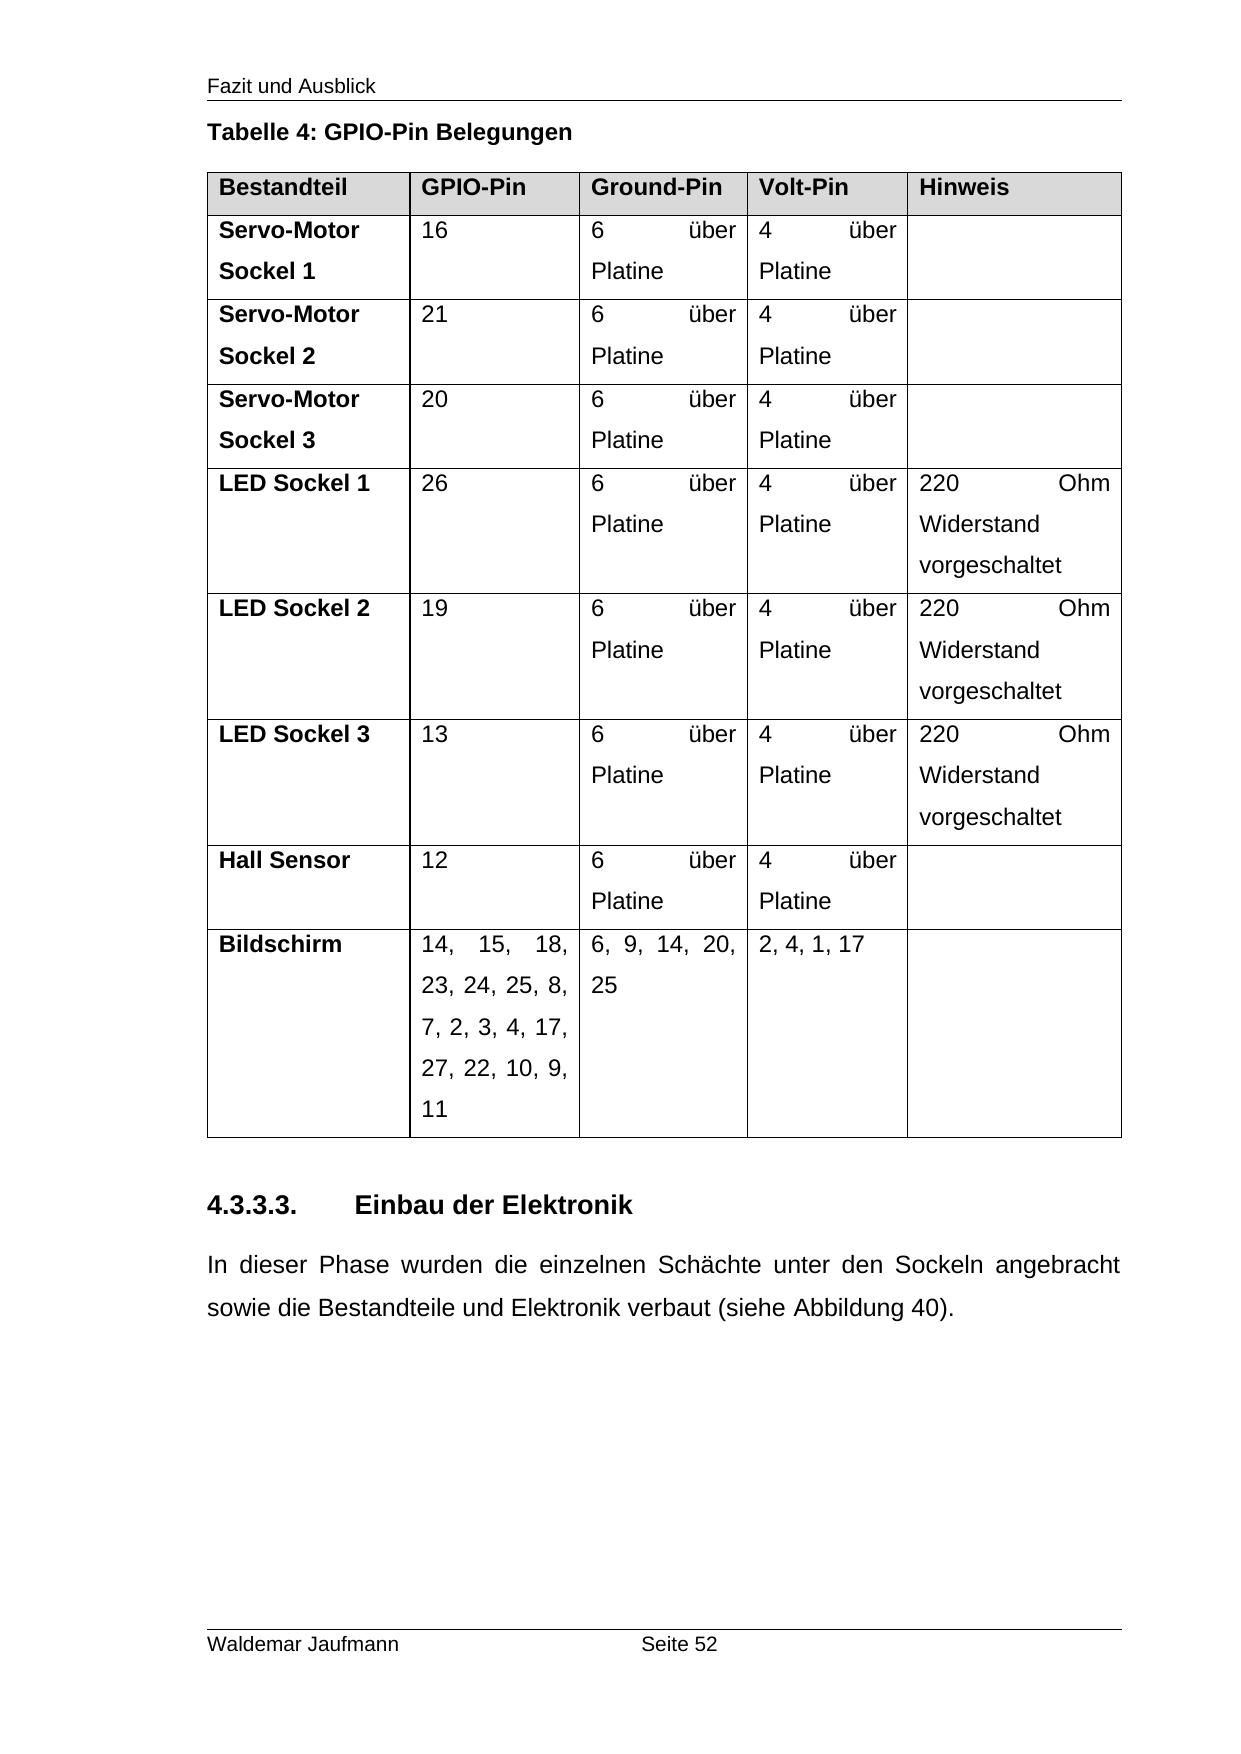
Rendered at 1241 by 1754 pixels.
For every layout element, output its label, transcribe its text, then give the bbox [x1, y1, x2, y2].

table_cell 6 über Platine [580, 594, 747, 719]
table_cell [908, 385, 1121, 468]
table_cell Servo-Motor Sockel 2 [208, 300, 409, 383]
table_cell LED Sockel 1 [208, 469, 409, 593]
table_cell Bildschirm [208, 930, 409, 1137]
table_cell 14, 15, 18, 23, 24, 25, 8, 7, 2, 3, 4, 17, 27, 22, 10, 9, 11 [411, 930, 579, 1137]
table_cell [908, 300, 1121, 383]
table_cell [908, 846, 1121, 929]
table_cell 6 über Platine [580, 720, 747, 844]
table_header Ground-Pin [580, 173, 747, 215]
table_cell 4 über Platine [748, 216, 907, 299]
table_cell 4 über Platine [748, 720, 907, 844]
table_cell LED Sockel 2 [208, 594, 409, 719]
table_cell Servo-Motor Sockel 1 [208, 216, 409, 299]
table_header Bestandteil [208, 173, 409, 215]
table_cell 4 über Platine [748, 469, 907, 593]
table_cell 4 über Platine [748, 846, 907, 929]
table_cell 19 [411, 594, 579, 719]
table_cell 220 Ohm Widerstand vorgeschaltet [908, 469, 1121, 593]
table_cell 26 [411, 469, 579, 593]
table_cell 21 [411, 300, 579, 383]
table_cell 6, 9, 14, 20, 25 [580, 930, 747, 1137]
table_header Volt-Pin [748, 173, 907, 215]
table_cell 4 über Platine [748, 300, 907, 383]
table_cell Servo-Motor Sockel 3 [208, 385, 409, 468]
subtitle Einbau der Elektronik [207, 1188, 1122, 1221]
table_cell [908, 930, 1121, 1137]
table_cell 6 über Platine [580, 846, 747, 929]
table_cell LED Sockel 3 [208, 720, 409, 844]
table_cell 2, 4, 1, 17 [748, 930, 907, 1137]
table_header GPIO-Pin [411, 173, 579, 215]
table_cell 6 über Platine [580, 216, 747, 299]
table_cell 12 [411, 846, 579, 929]
table_cell [908, 216, 1121, 299]
table_cell 220 Ohm Widerstand vorgeschaltet [908, 720, 1121, 844]
text Tabelle 4: GPIO-Pin Belegungen [207, 118, 1122, 146]
table_cell 6 über Platine [580, 300, 747, 383]
table_cell 220 Ohm Widerstand vorgeschaltet [908, 594, 1121, 719]
table_header Hinweis [908, 173, 1121, 215]
table_cell 13 [411, 720, 579, 844]
table_cell Hall Sensor [208, 846, 409, 929]
table_cell 6 über Platine [580, 469, 747, 593]
table_cell 4 über Platine [748, 594, 907, 719]
table_cell 6 über Platine [580, 385, 747, 468]
text In dieser Phase wurden die einzelnen Schächte unter den Sockeln angebracht sowie die Bestandteile und Elektronik verbaut (siehe Abbildung 40). [207, 1250, 1122, 1322]
table_cell 16 [411, 216, 579, 299]
table_cell 20 [411, 385, 579, 468]
table_cell 4 über Platine [748, 385, 907, 468]
